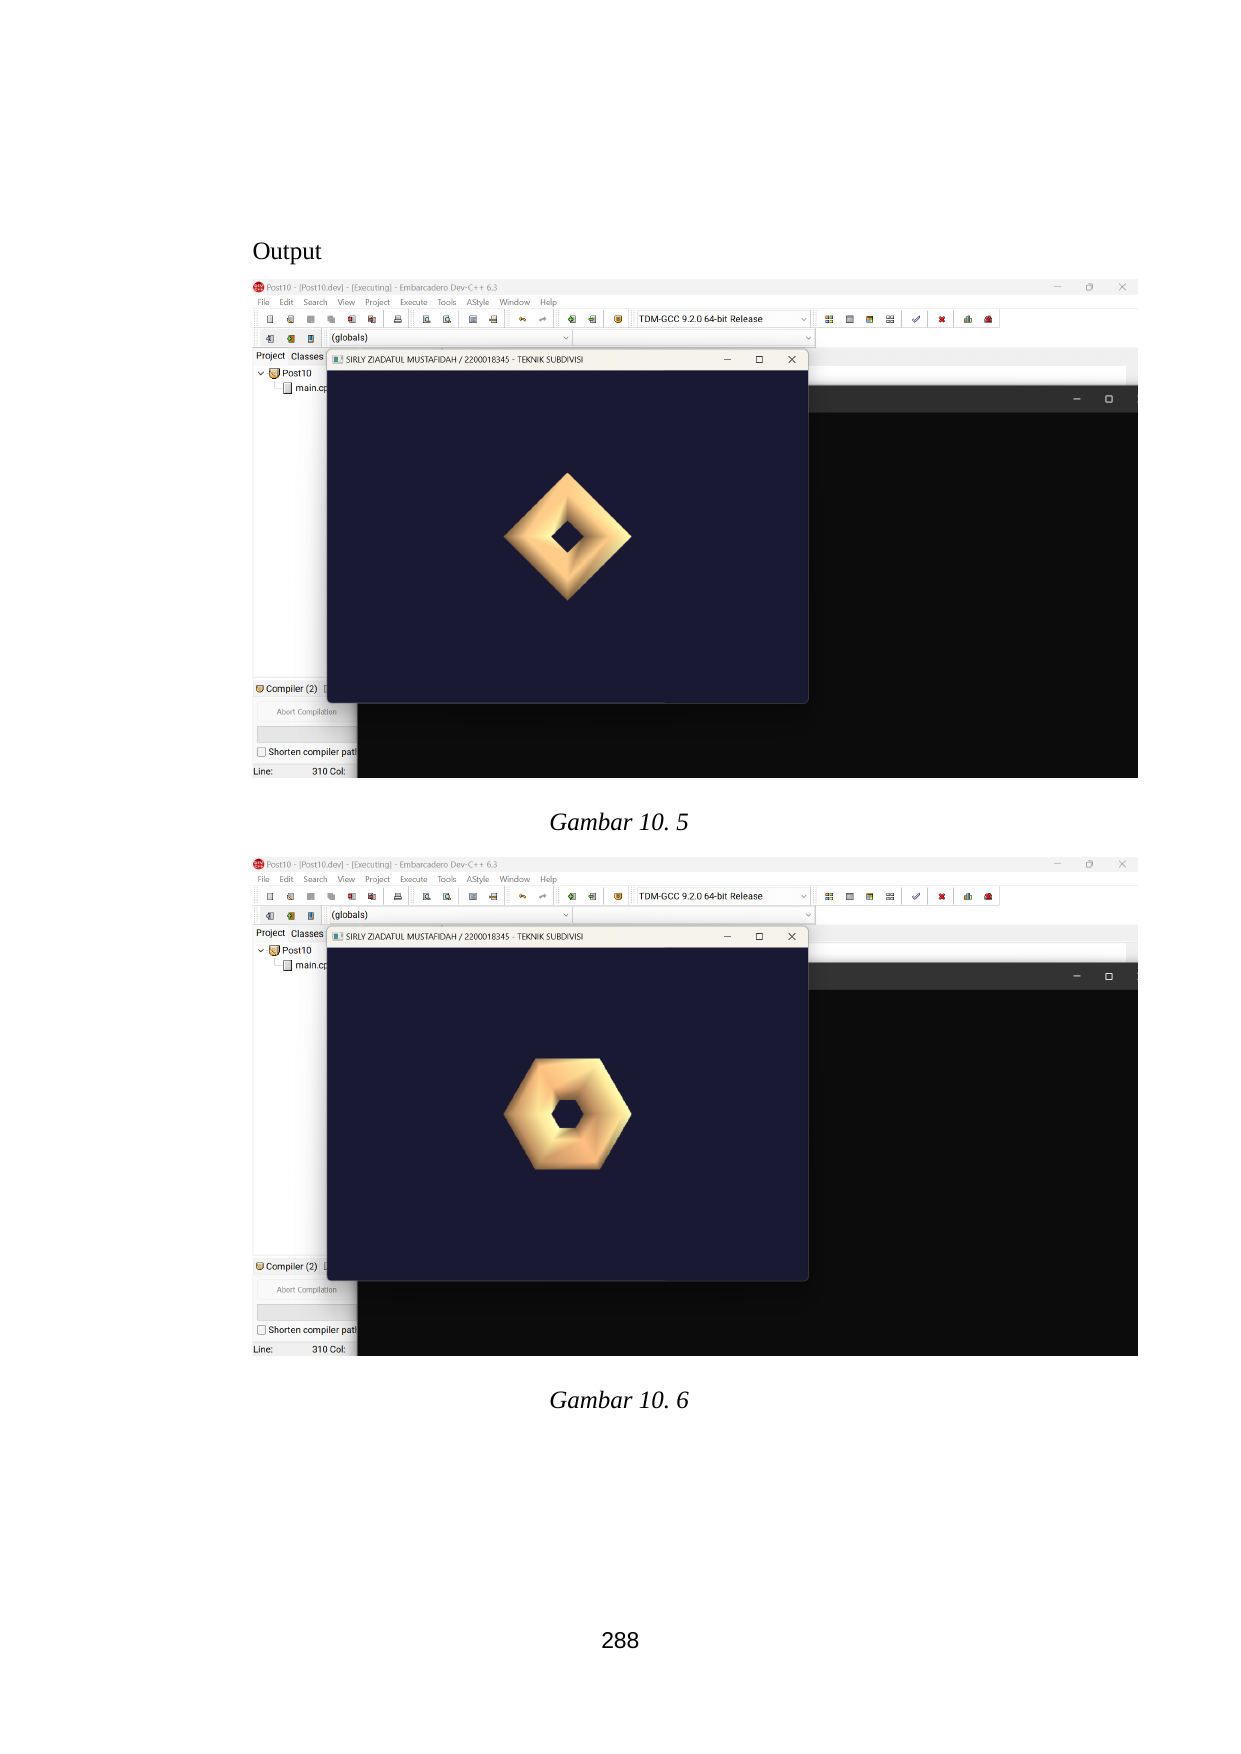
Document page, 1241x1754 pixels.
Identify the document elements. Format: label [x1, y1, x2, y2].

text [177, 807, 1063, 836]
picture [252, 279, 1138, 778]
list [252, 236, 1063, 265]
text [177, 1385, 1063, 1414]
picture [252, 857, 1138, 1356]
